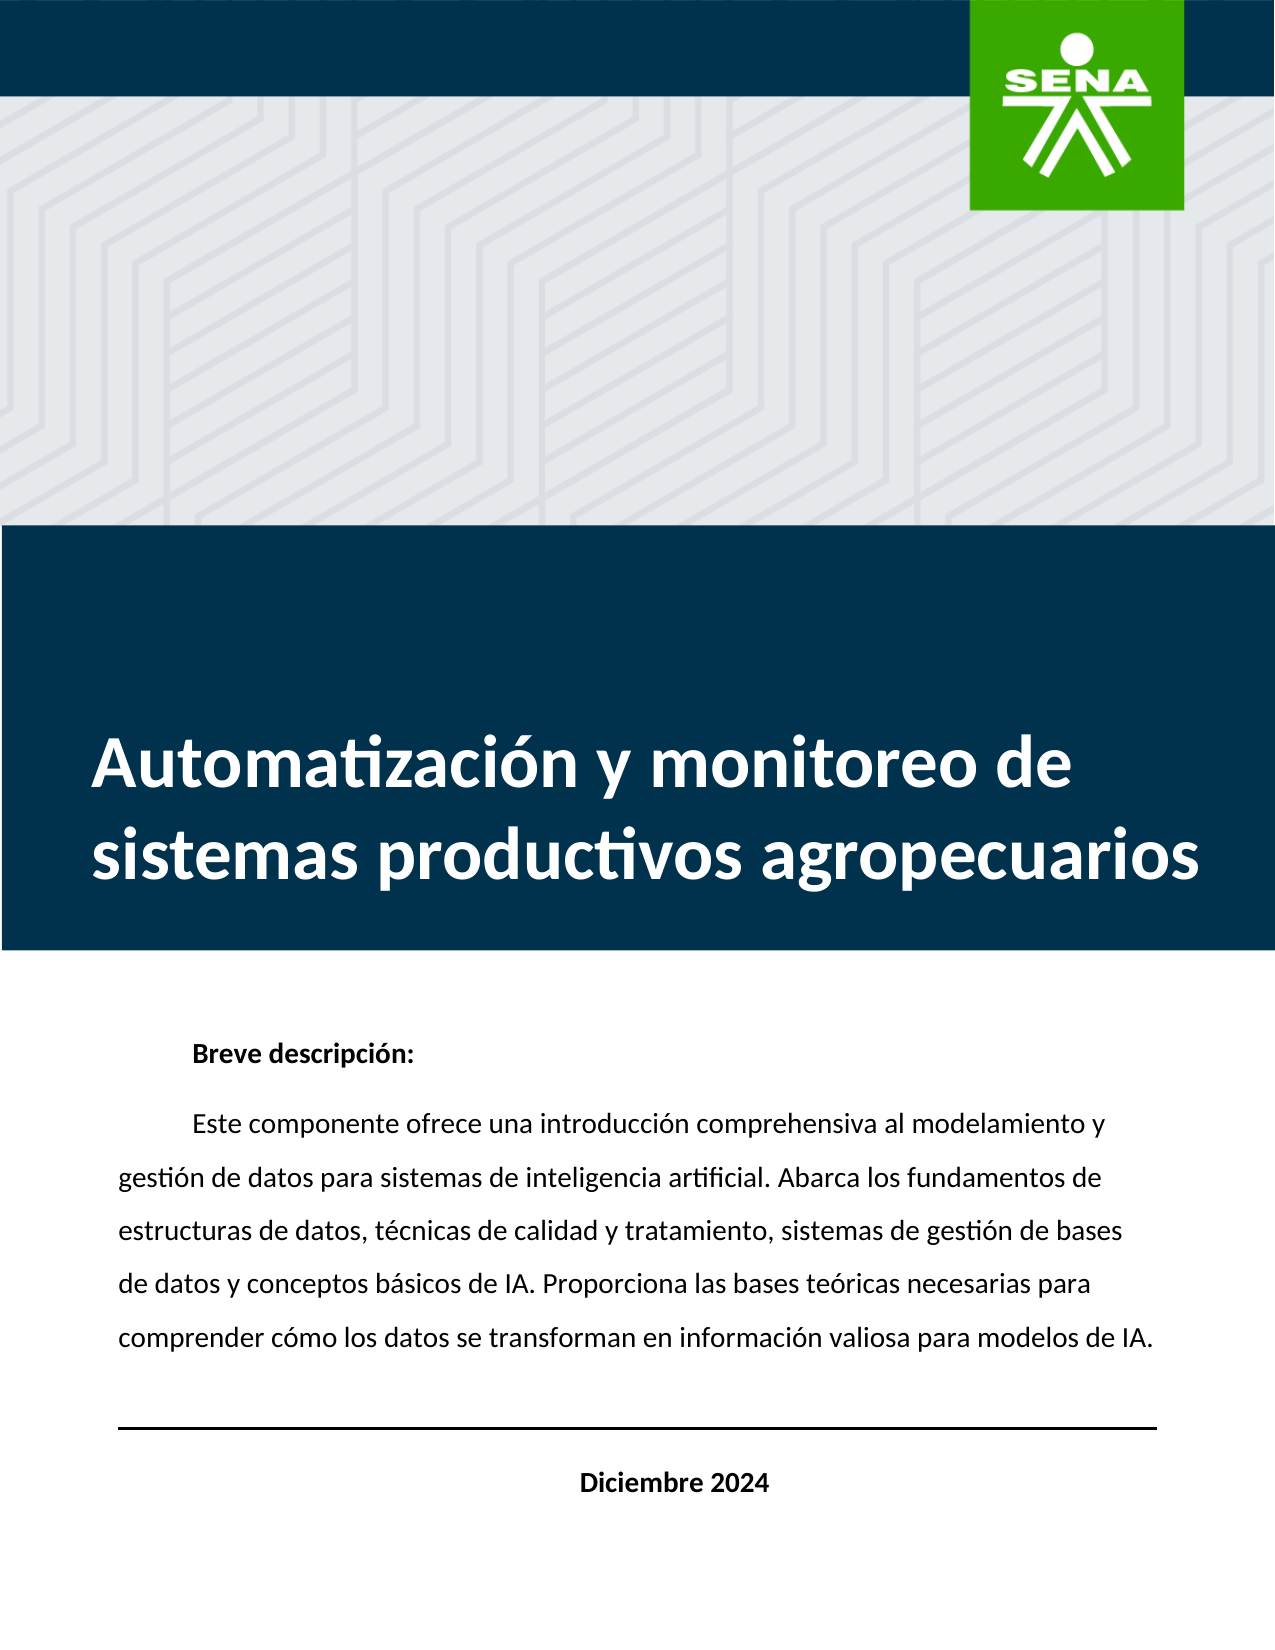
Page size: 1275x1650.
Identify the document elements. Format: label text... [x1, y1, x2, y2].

text Este componente ofrece una introducción comprehensiva al modelamiento y gestión de datos para sistemas de inteligencia artificial. Abarca los fundamentos de estructuras de datos, técnicas de calidad y tratamiento, sistemas de gestión de bases de datos y conceptos básicos de IA. Proporciona las bases teóricas necesarias para comprender cómo los datos se transforman en información valiosa para modelos de IA. [118, 1105, 1157, 1354]
picture [0, 0, 1274, 527]
text Breve descripción: [118, 1035, 1157, 1071]
text Diciembre 2024 [118, 1464, 1157, 1500]
